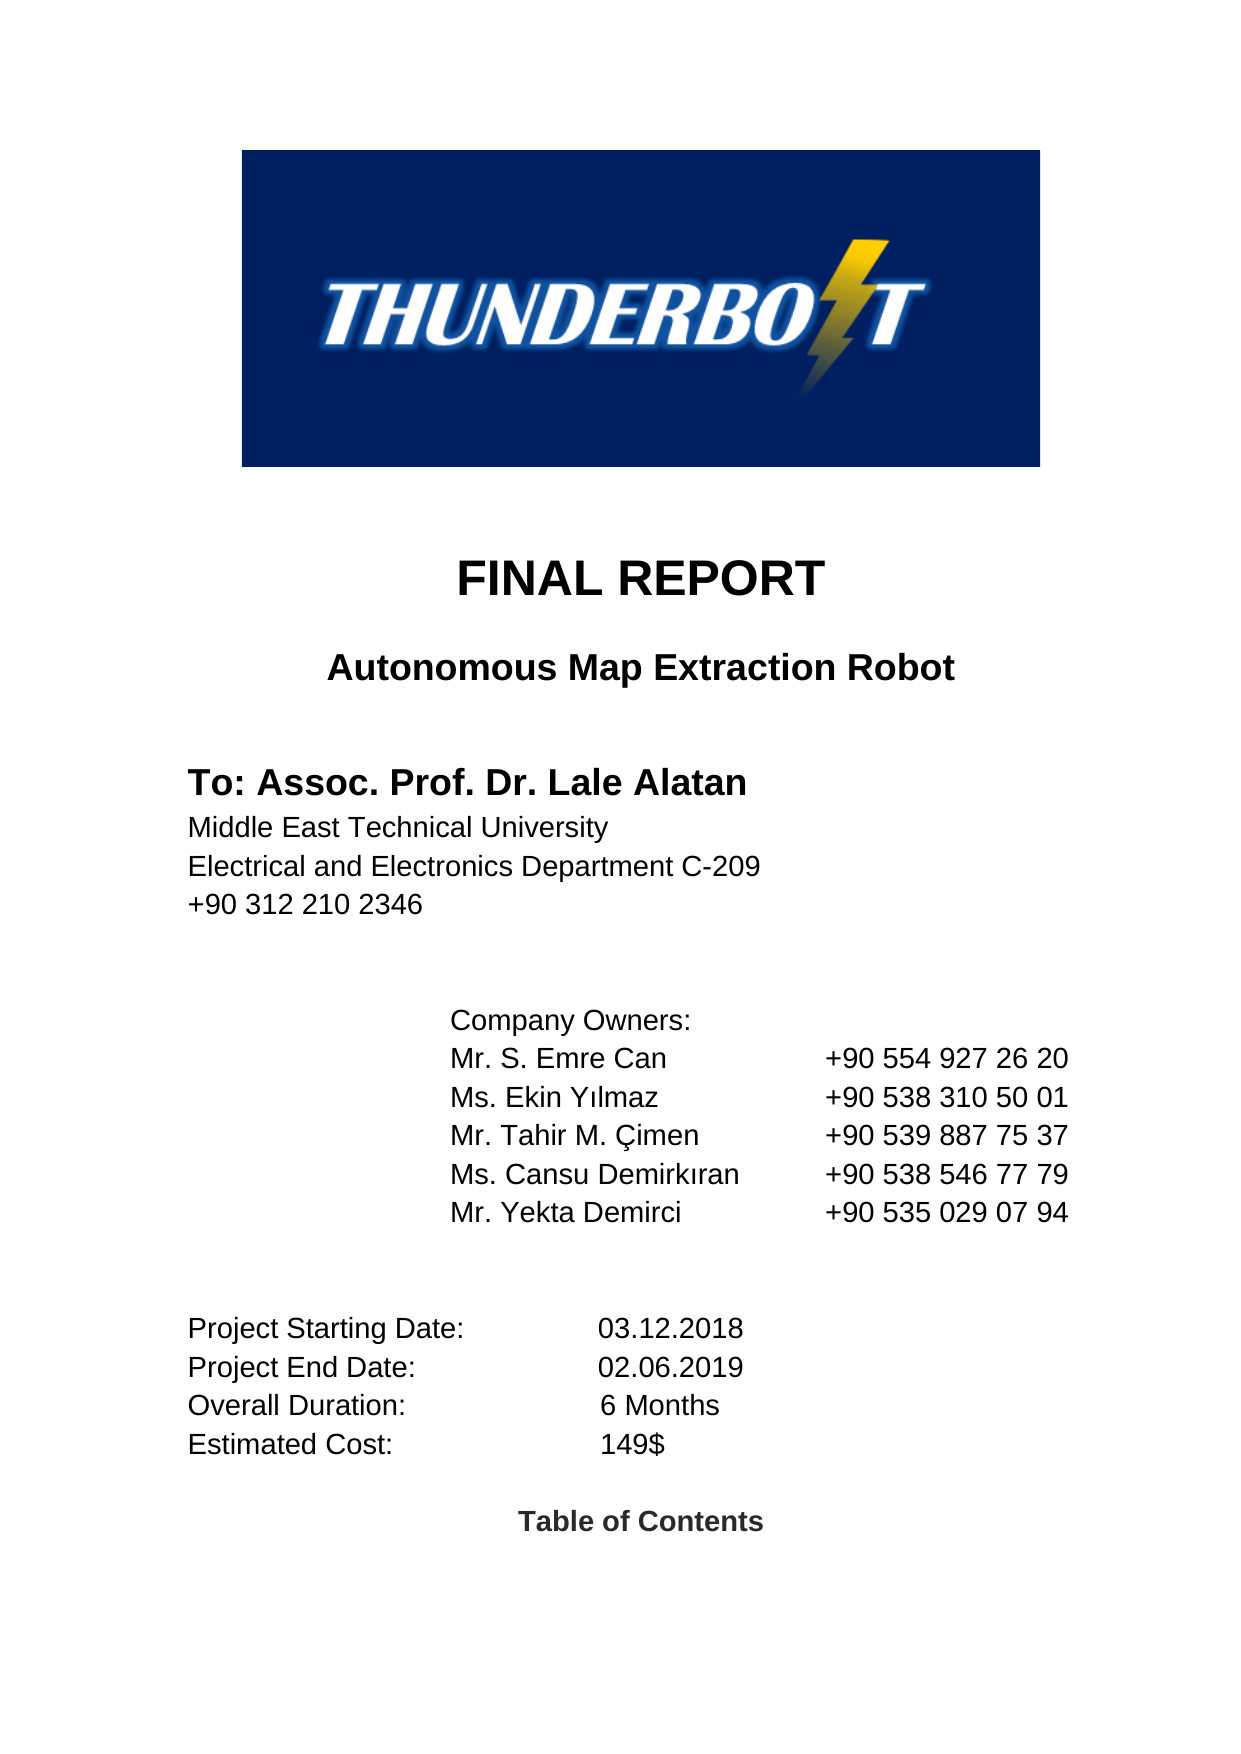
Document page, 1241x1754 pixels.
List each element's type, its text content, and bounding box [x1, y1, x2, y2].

picture [241, 150, 1041, 467]
text Mr. Yekta Demirci +90 535 029 07 94 [375, 1195, 1094, 1229]
text Mr. S. Emre Can +90 554 927 26 20 [375, 1041, 1094, 1075]
text To: Assoc. Prof. Dr. Lale Alatan [187, 760, 1094, 803]
text Company Owners: [375, 1003, 1094, 1036]
text Overall Duration: 6 Months [187, 1388, 1094, 1422]
text Electrical and Electronics Department C-209 [187, 848, 1094, 882]
text Project End Date: 02.06.2019 [187, 1349, 1094, 1383]
text Ms. Cansu Demirkıran +90 538 546 77 79 [375, 1157, 1094, 1190]
text +90 312 210 2346 [187, 887, 1094, 921]
text Middle East Technical University [187, 810, 1094, 843]
text Ms. Ekin Yılmaz +90 538 310 50 01 [375, 1080, 1094, 1113]
text Project Starting Date: 03.12.2018 [187, 1311, 1094, 1344]
text Autonomous Map Extraction Robot [187, 645, 1094, 688]
text Estimated Cost: 149$ [187, 1427, 1094, 1460]
title FINAL REPORT [187, 548, 1094, 606]
text Mr. Tahir M. Çimen +90 539 887 75 37 [375, 1118, 1094, 1152]
text Table of Contents [187, 1504, 1094, 1537]
